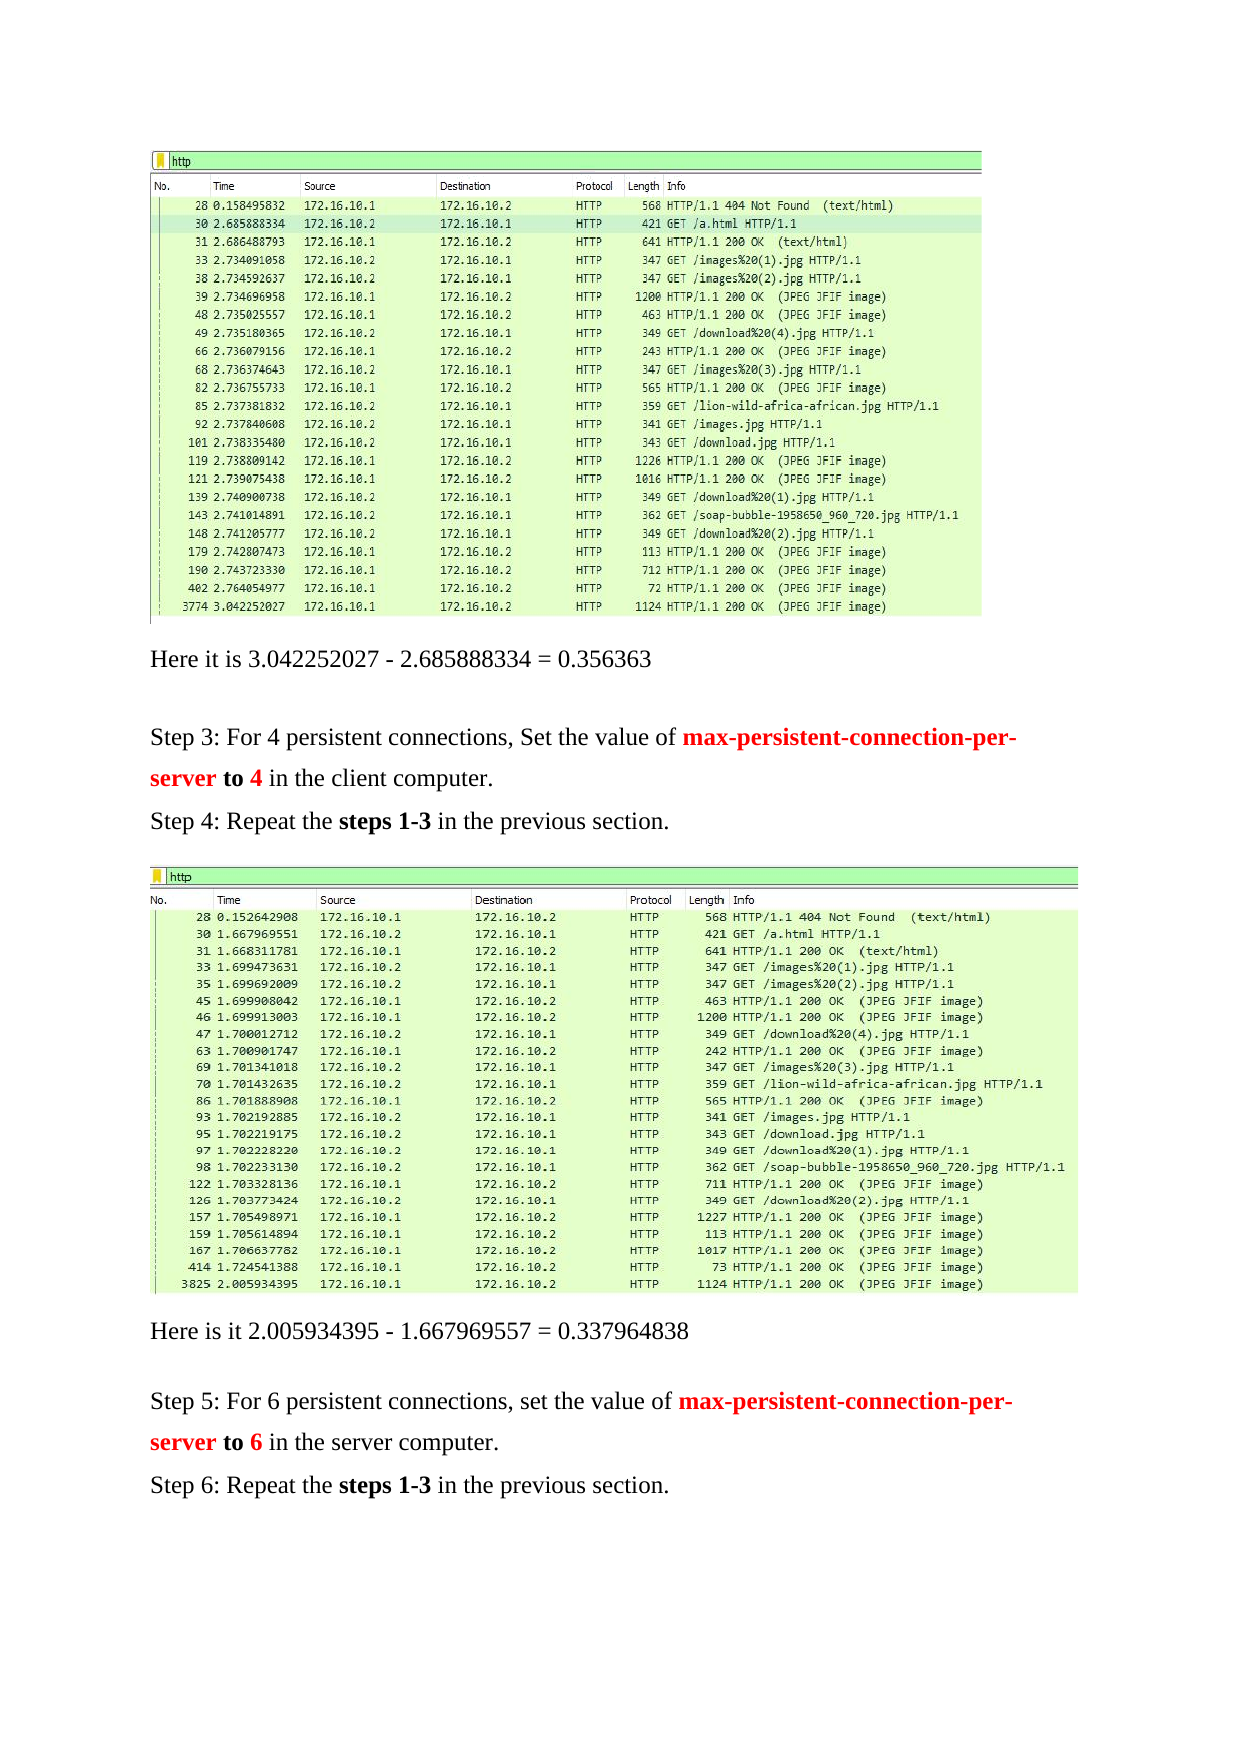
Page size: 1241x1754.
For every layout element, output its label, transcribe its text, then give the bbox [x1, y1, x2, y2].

text Step 5: For 6 persistent connections, set the value of max-persistent-connection-per-server to 6 in the server computer. [150, 1386, 1079, 1456]
picture [150, 150, 982, 624]
text Here is it 2.005934395 - 1.667969557 = 0.337964838 [150, 1316, 1090, 1344]
text Step 4: Repeat the steps 1-3 in the previous section. [150, 806, 1090, 835]
text Here it is 3.042252027 - 2.685888334 = 0.356363 [150, 644, 1090, 673]
picture [150, 864, 1079, 1297]
text Step 6: Repeat the steps 1-3 in the previous section. [150, 1471, 1090, 1499]
text Step 3: For 4 persistent connections, Set the value of max-persistent-connection-per-server to 4 in the client computer. [150, 722, 1083, 792]
